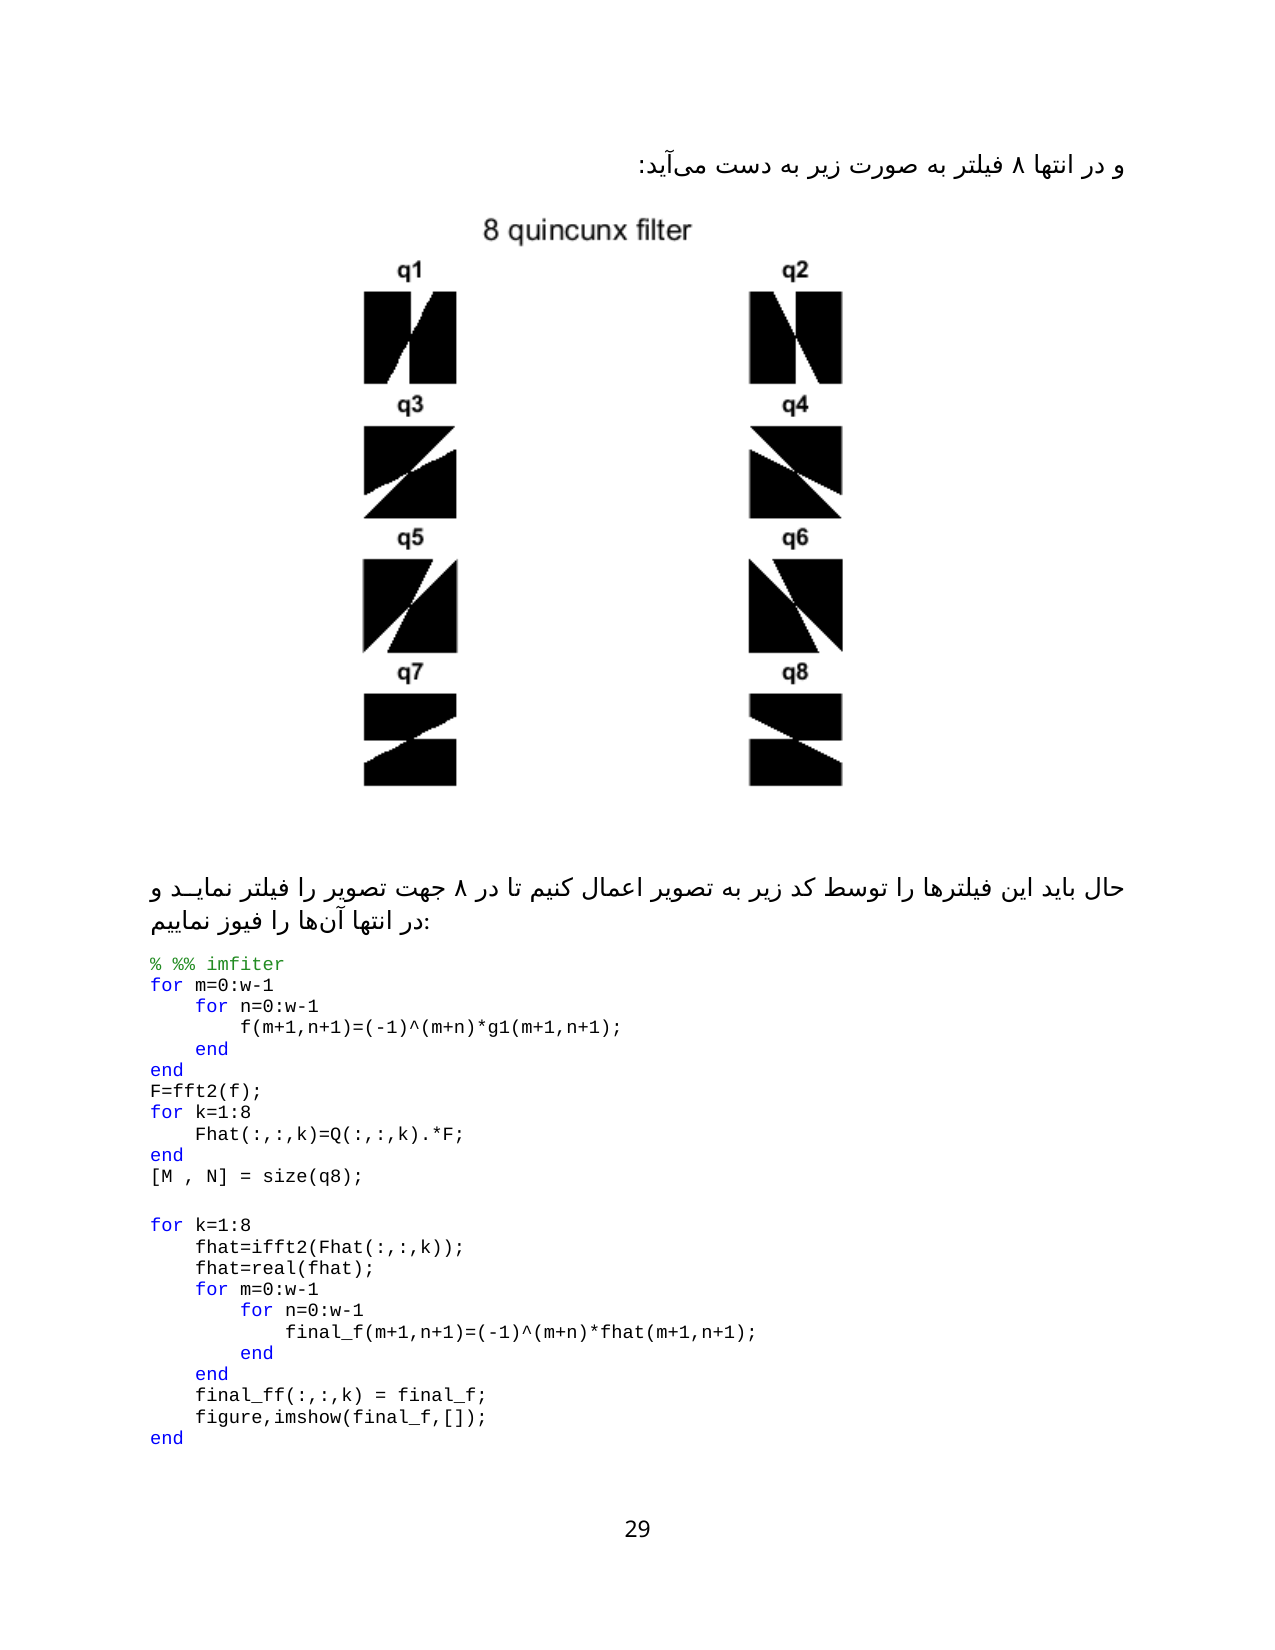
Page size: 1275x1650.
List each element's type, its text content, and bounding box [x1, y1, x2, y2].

text f(m+1,n+1)=(-1)^(m+n)*g1(m+1,n+1); [150, 1018, 1125, 1039]
text for k=1:8 [150, 1103, 1125, 1124]
text for m=0:w-1 [150, 1280, 1125, 1301]
text end [150, 1344, 1125, 1365]
text % %% imfiter [150, 954, 1125, 976]
text Fhat(:,:,k)=Q(:,:,k).*F; [150, 1124, 1125, 1146]
text fhat=real(fhat); [150, 1259, 1125, 1280]
text F=fft2(f); [150, 1082, 1125, 1103]
text end [150, 1429, 1125, 1450]
picture [150, 198, 1025, 855]
text fhat=ifft2(Fhat(:,:,k)); [150, 1237, 1125, 1259]
text end [150, 1146, 1125, 1167]
text end [150, 1061, 1125, 1082]
text for k=1:8 [150, 1216, 1125, 1237]
text end [150, 1039, 1125, 1061]
text for n=0:w-1 [150, 1301, 1125, 1322]
text final_f(m+1,n+1)=(-1)^(m+n)*fhat(m+1,n+1); [150, 1322, 1125, 1344]
text figure,imshow(final_f,[]); [150, 1407, 1125, 1429]
text for m=0:w-1 [150, 976, 1125, 997]
text [M , N] = size(q8); [150, 1167, 1125, 1188]
text final_ff(:,:,k) = final_f; [150, 1386, 1125, 1407]
text end [150, 1365, 1125, 1386]
text حال باید این فیلترها را توسط کد زیر به تصویر اعمال کنیم تا در ۸ جهت تصویر را فیلتر نماید و در انتها آن‌ها را فیوز نماییم: [150, 873, 1125, 935]
text و در انتها ۸ فیلتر به صورت زیر به دست می‌آید: [150, 150, 1125, 179]
text for n=0:w-1 [150, 997, 1125, 1018]
